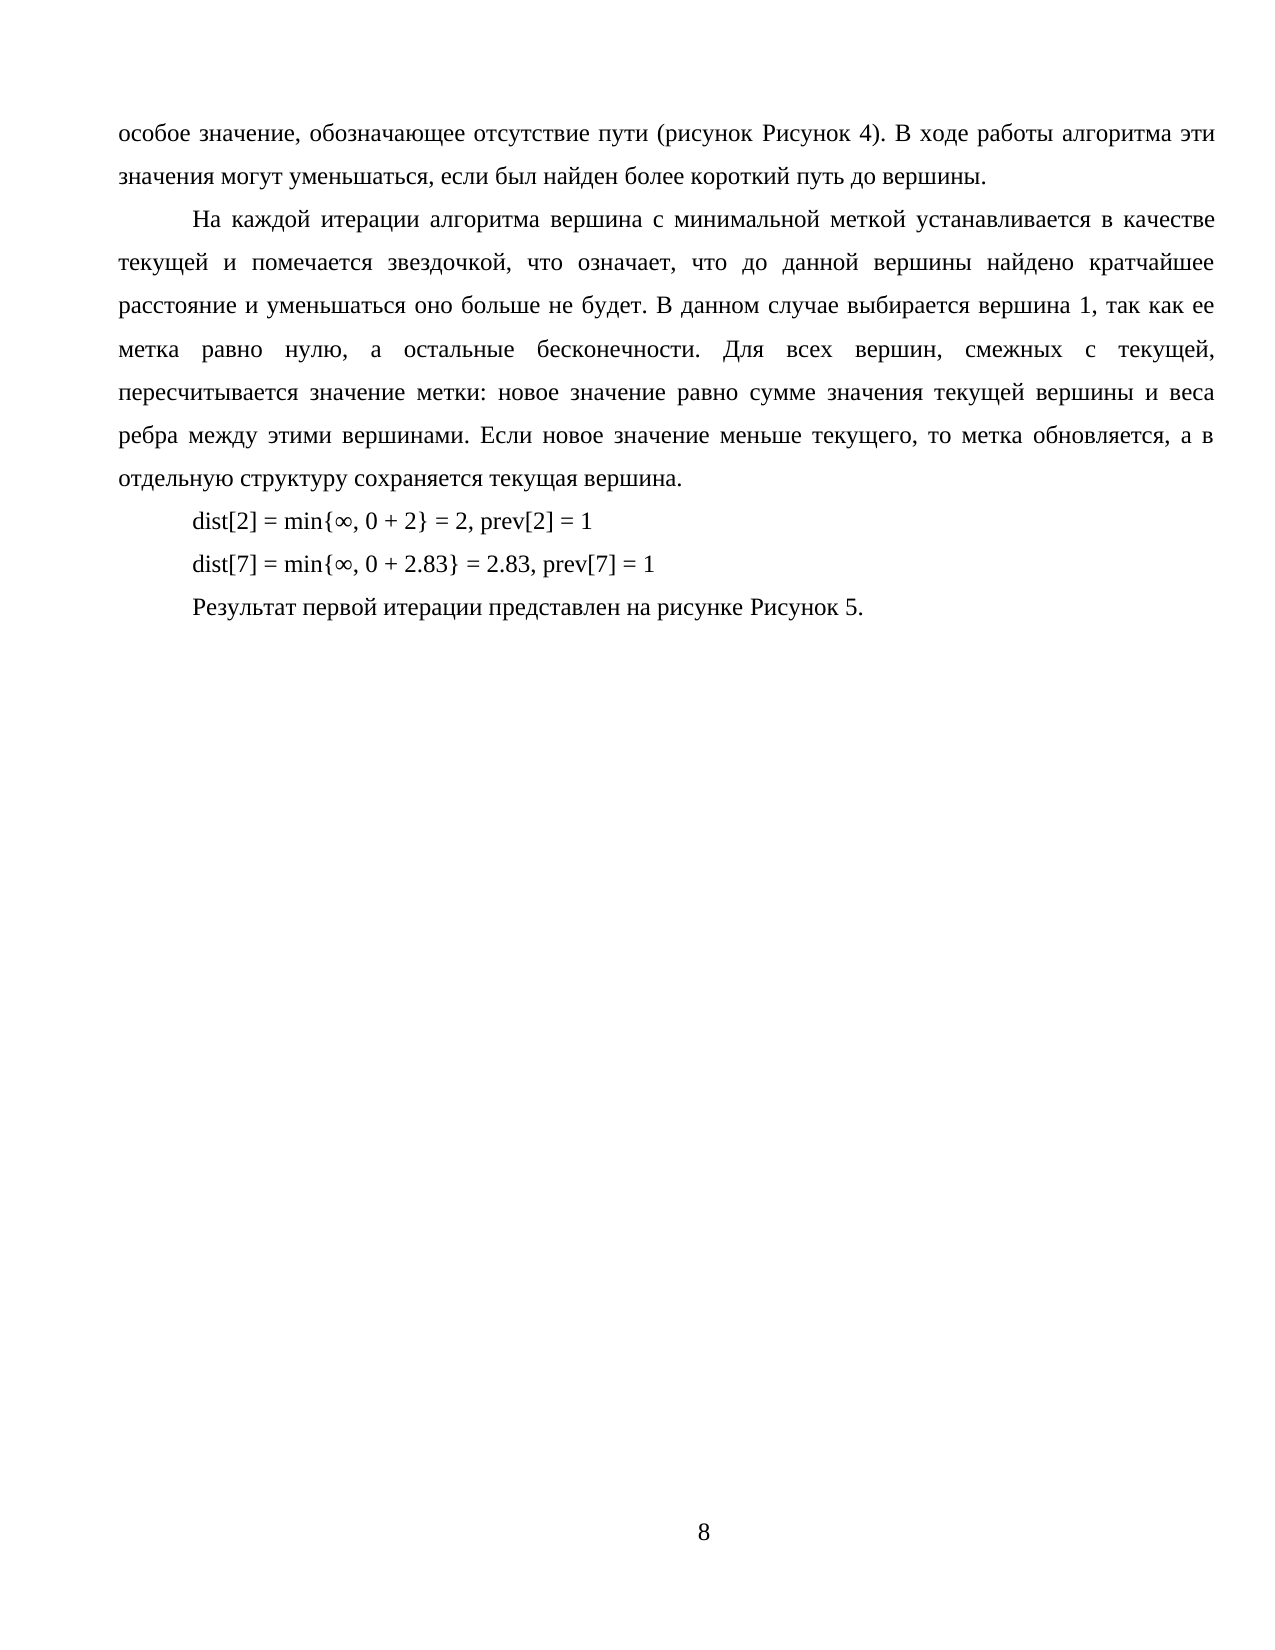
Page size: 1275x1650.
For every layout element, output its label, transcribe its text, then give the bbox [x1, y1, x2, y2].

text dist[2] = min{∞, 0 + 2} = 2, prev[2] = 1 [118, 506, 1216, 535]
text Результат первой итерации представлен на рисунке 5. [118, 592, 1216, 621]
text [118, 118, 1216, 190]
text На каждой итерации алгоритма вершина с минимальной меткой устанавливается в качестве текущей и помечается звездочкой, что означает, что до данной вершины найдено кратчайшее расстояние и уменьшаться оно больше не будет. В данном случае выбирается вершина 1, так как ее метка равно нулю, а остальные бесконечности. Для всех вершин, смежных с текущей, пересчитывается значение метки: новое значение равно сумме значения текущей вершины и веса ребра между этими вершинами. Если новое значение меньше текущего, то метка обновляется, а в отдельную структуру сохраняется текущая вершина. [118, 204, 1216, 492]
text dist[7] = min{∞, 0 + 2.83} = 2.83, prev[7] = 1 [118, 549, 1216, 578]
